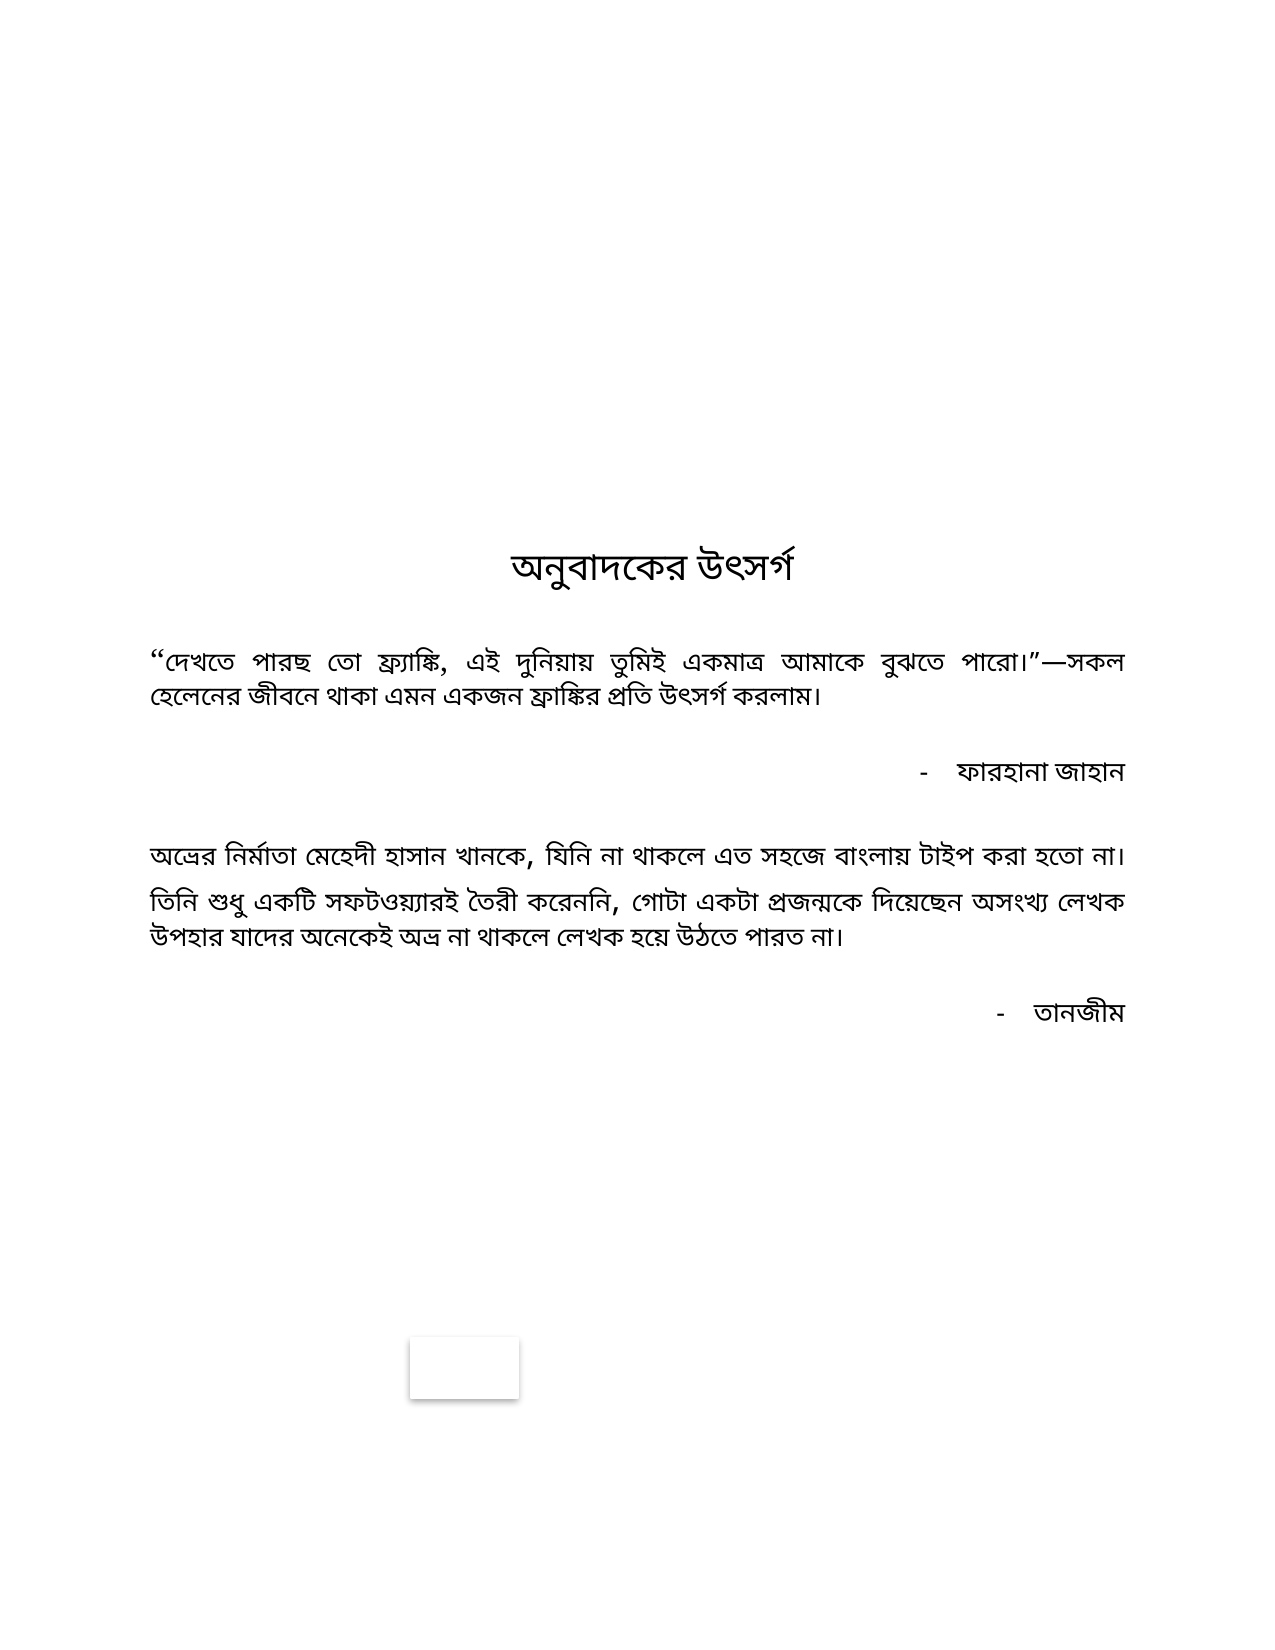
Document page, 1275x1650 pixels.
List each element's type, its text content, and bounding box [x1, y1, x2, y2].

list তানজীম [187, 994, 1125, 1034]
list ফারহানা জাহান [187, 753, 1125, 793]
text অভ্রের নির্মাতা মেহেদী হাসান খানকে, যিনি না থাকলে এত সহজে বাংলায় টাইপ করা হতো না। তিনি শুধু একটি সফটওয়্যারই তৈরী করেননি, গোটা একটা প্রজন্মকে দিয়েছেন অসংখ্য লেখক উপহার যাদের অনেকেই অভ্র না থাকলে লেখক হয়ে উঠতে পারত না। [150, 830, 1125, 957]
text “দেখতে পারছ তো ফ্র্যাঙ্কি, এই দুনিয়ায় তুমিই একমাত্র আমাকে বুঝতে পারো।”—সকল হেলেনের জীবনে থাকা এমন একজন ফ্রাঙ্কির প্রতি উৎসর্গ করলাম। [150, 640, 1125, 716]
text অনুবাদকের উৎসর্গ [150, 546, 1125, 596]
